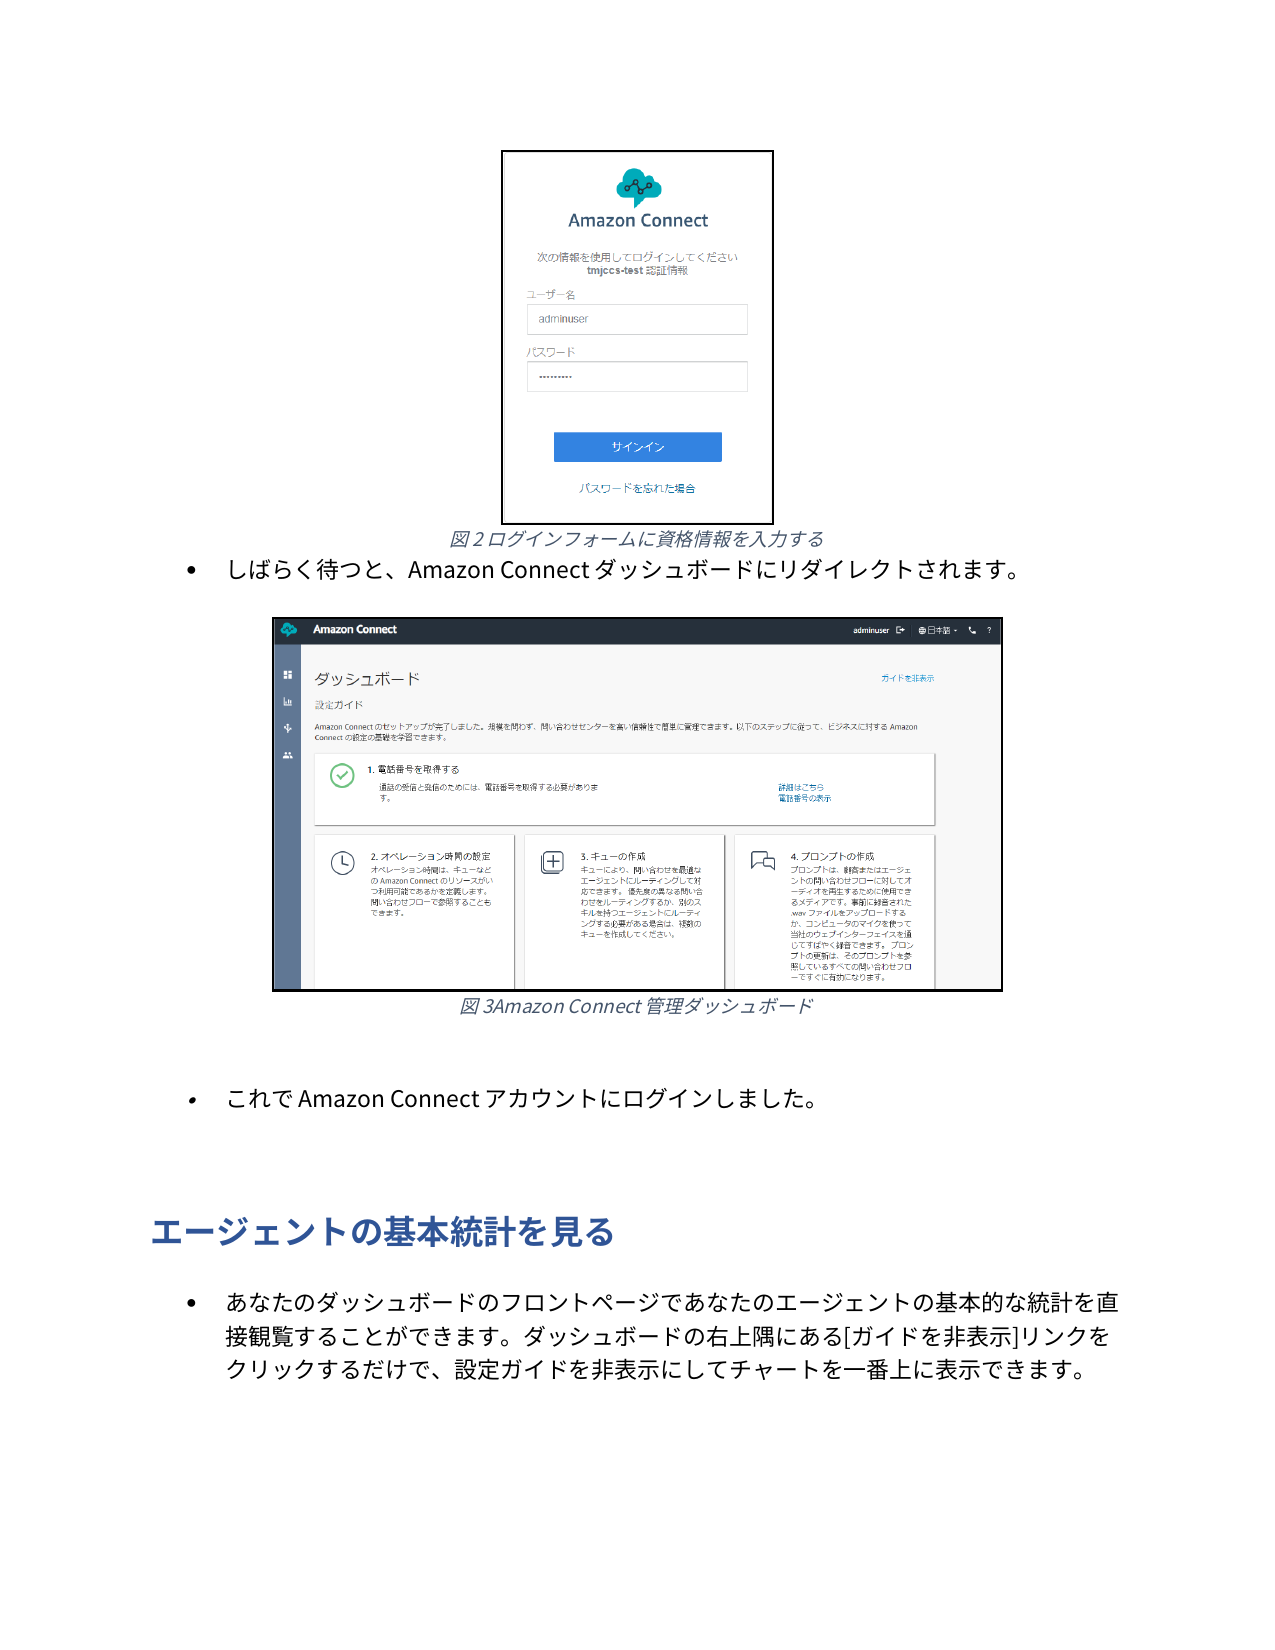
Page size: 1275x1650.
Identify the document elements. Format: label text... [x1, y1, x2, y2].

subtitle エージェントの基本統計を見る [150, 1206, 1125, 1254]
list これでAmazon Connectアカウントにログインしました。 [187, 1081, 1125, 1114]
text 図3Amazon Connect管理ダッシュボード [150, 992, 1125, 1019]
text 図2ログインフォームに資格情報を入力する [150, 525, 1125, 552]
picture [274, 619, 1001, 989]
list あなたのダッシュボードのフロントページであなたのエージェントの基本的な統計を直接観覧することができます。ダッシュボードの右上隅にある[ガイドを非表示]リンクをクリックするだけで、設定ガイドを非表示にしてチャートを一番上に表示できます。 [187, 1285, 1125, 1385]
list しばらく待つと、Amazon Connectダッシュボードにリダイレクトされます。 [187, 552, 1125, 585]
picture [503, 152, 772, 523]
